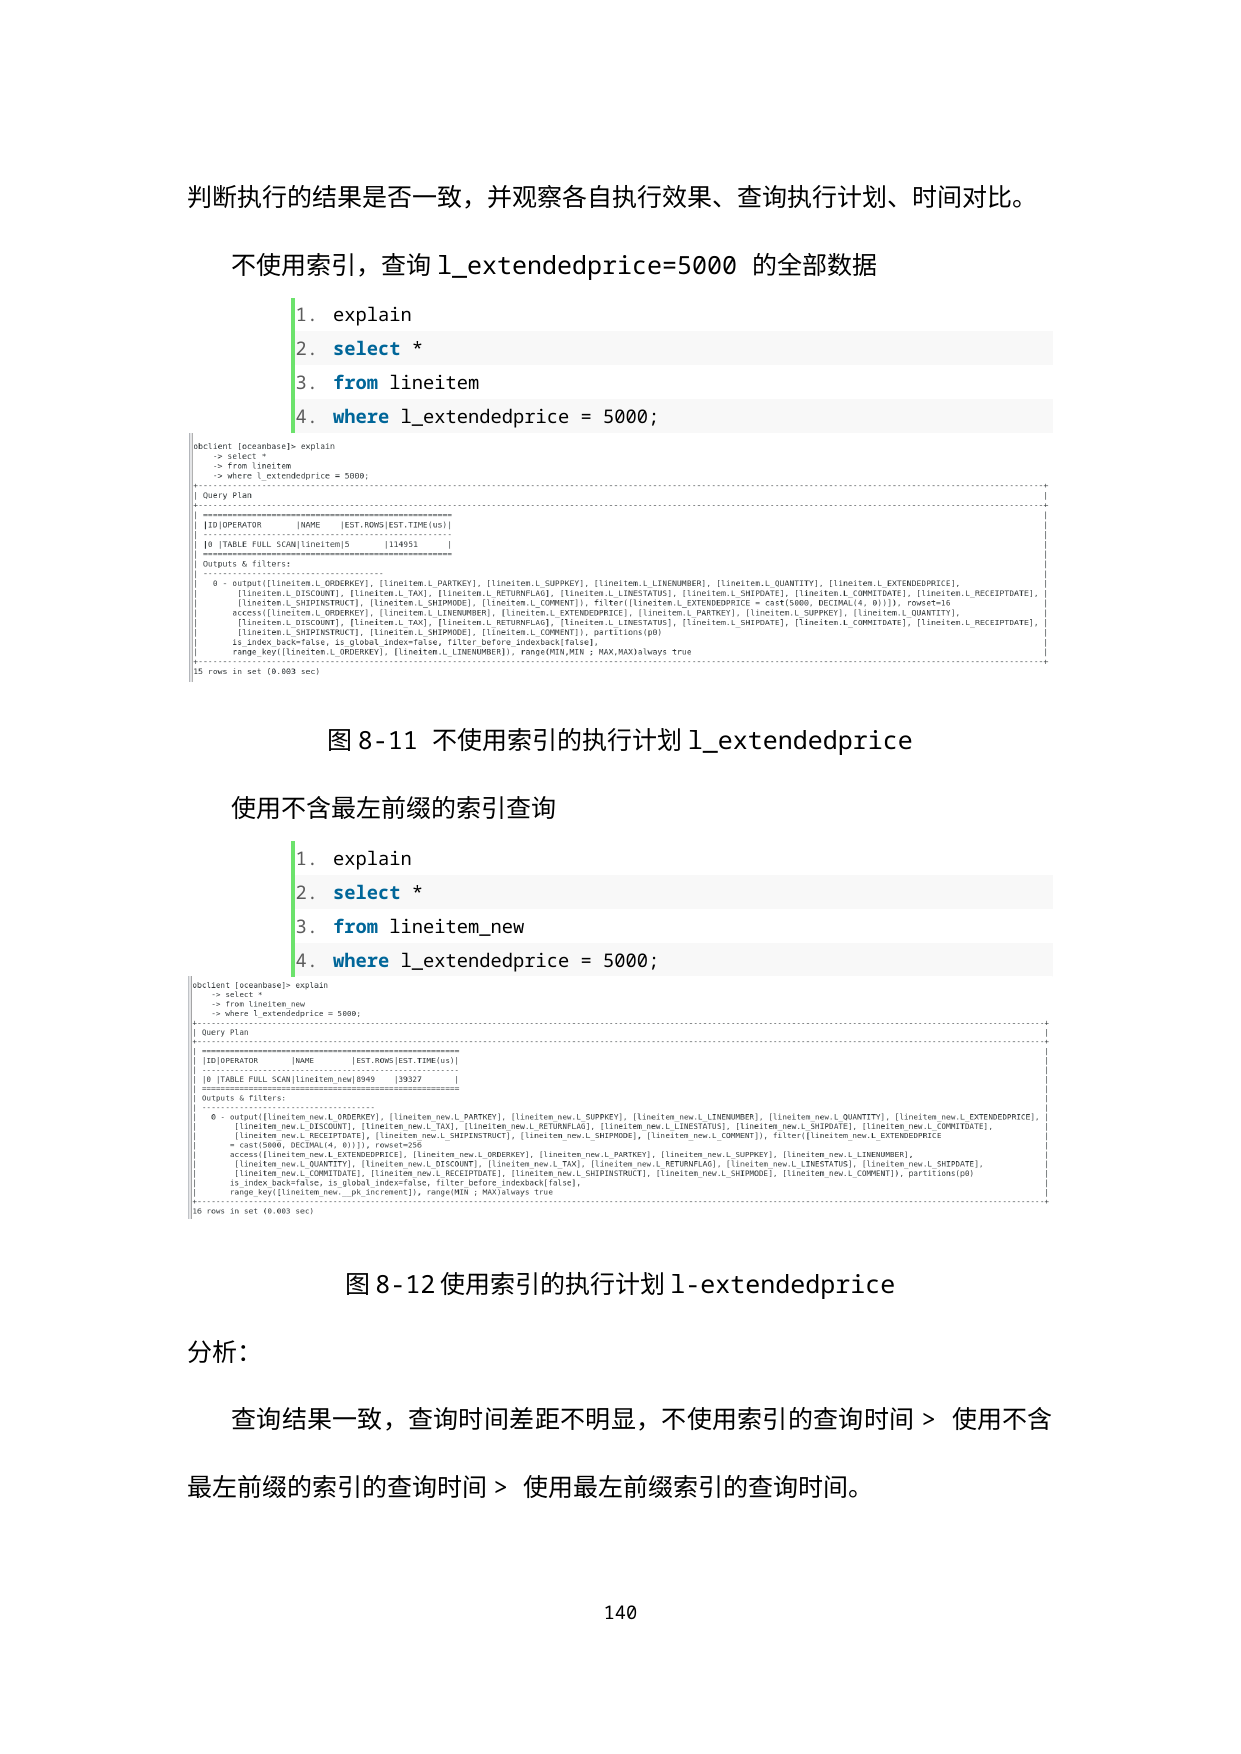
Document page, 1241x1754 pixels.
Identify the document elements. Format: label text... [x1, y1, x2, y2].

list where l_extendedprice = 5000; [295, 399, 1053, 433]
text 图8-12使用索引的执行计划l-extendedprice [187, 1248, 1053, 1316]
text 查询结果一致，查询时间差距不明显，不使用索引的查询时间 > 使用不含最左前缀的索引的查询时间 > 使用最左前缀索引的查询时间。 [187, 1384, 1053, 1520]
list explain [295, 841, 1053, 875]
text 分析： [187, 1316, 1053, 1384]
picture [187, 976, 1053, 1219]
text 不使用索引，查询 l_extendedprice=5000 的全部数据 [187, 229, 1053, 297]
text 图8-11 不使用索引的执行计划l_extendedprice [187, 705, 1053, 773]
list explain [291, 297, 1053, 331]
picture [187, 433, 1053, 682]
list from lineitem_new [295, 909, 1053, 943]
text 使用不含最左前缀的索引查询 [187, 773, 1053, 841]
list select * [295, 875, 1053, 909]
list from lineitem [295, 365, 1053, 399]
list where l_extendedprice = 5000; [295, 943, 1053, 976]
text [187, 162, 1053, 229]
list select * [295, 331, 1053, 365]
